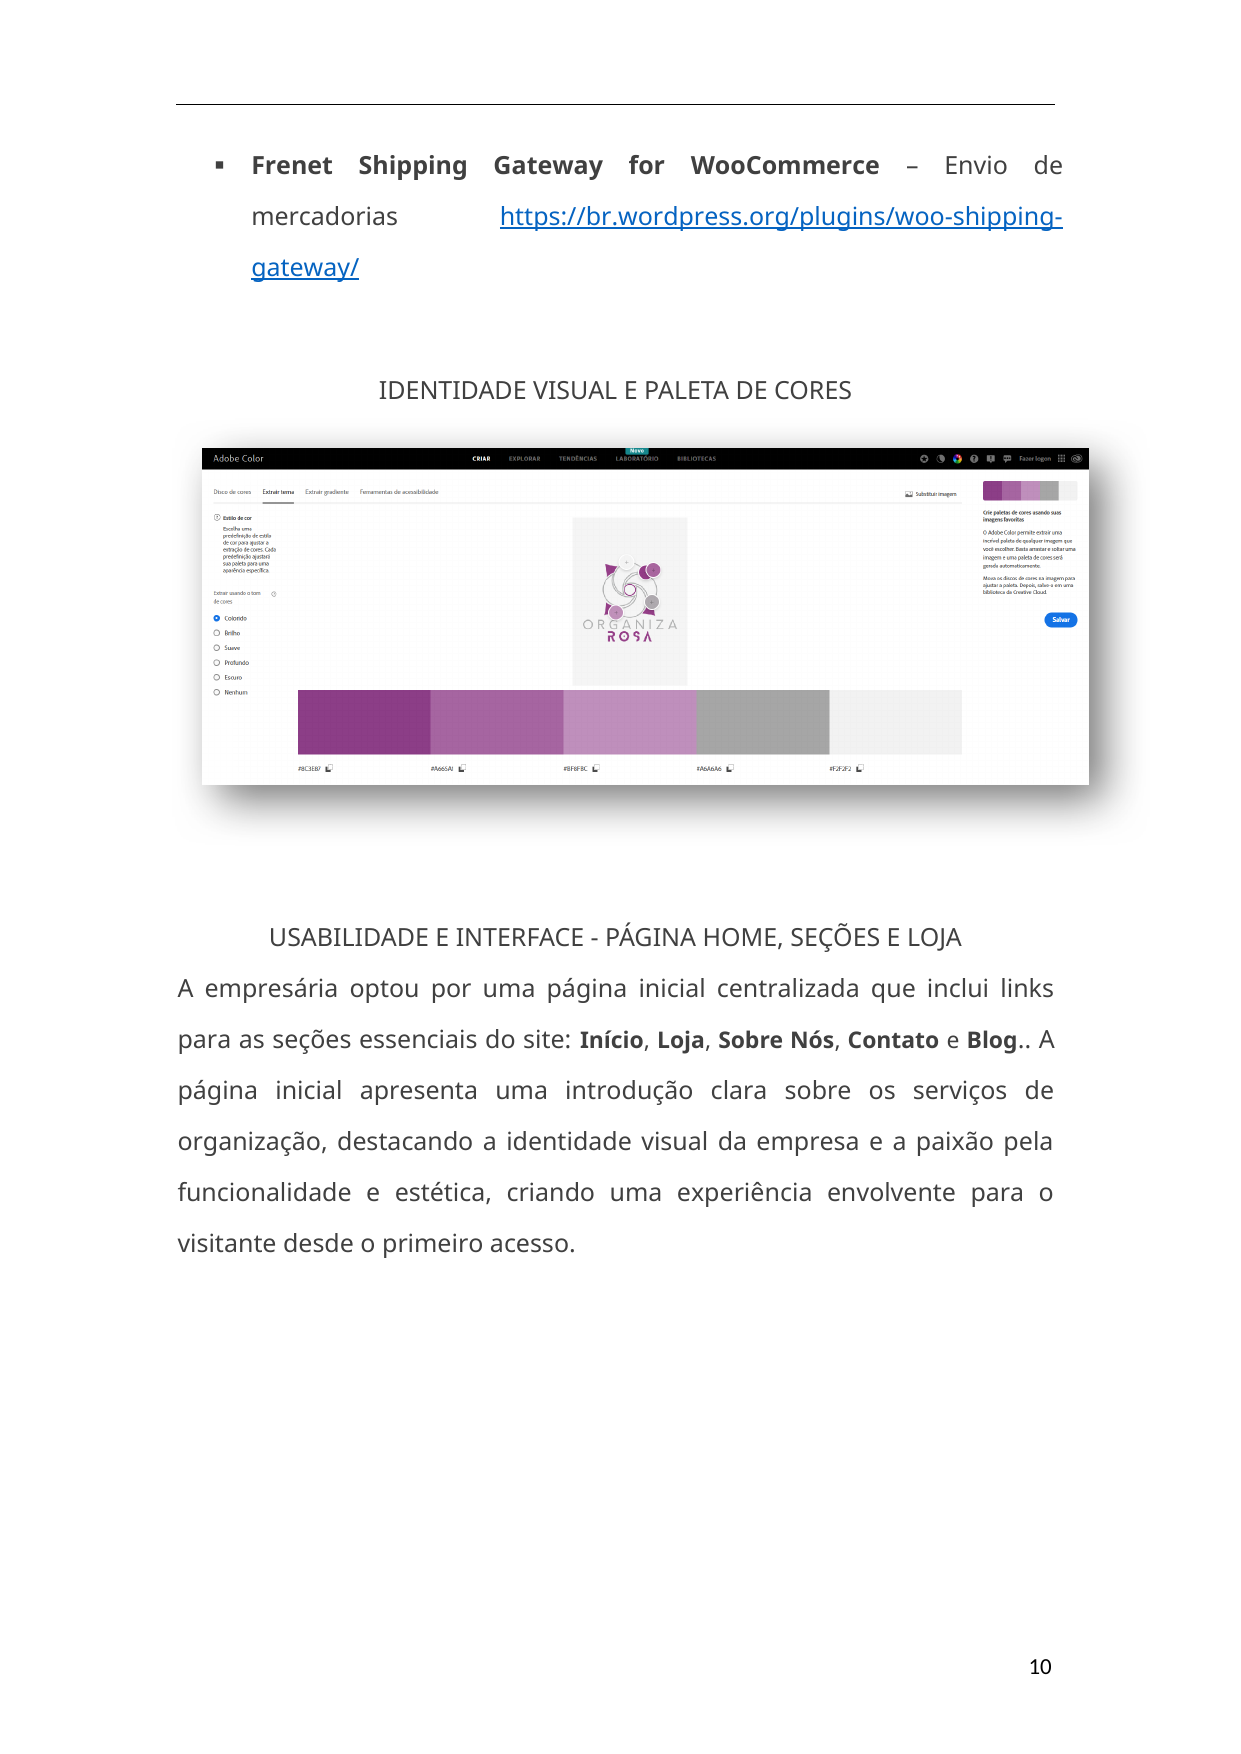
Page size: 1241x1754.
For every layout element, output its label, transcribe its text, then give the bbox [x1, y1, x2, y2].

list Frenet Shipping Gateway for WooCommerce – Envio de mercadorias https://br.wordpress.org/plugins/woo-shipping-gateway/ [213, 148, 1063, 284]
text A empresária optou por uma página inicial centralizada que inclui links para as seções essenciais do site: Início, Loja, Sobre Nós, Contato e Blog.. A página inicial apresenta uma introdução clara sobre os serviços de organização, destacando a identidade visual da empresa e a paixão pela funcionalidade e estética, criando uma experiência envolvente para o visitante desde o primeiro acesso. [177, 971, 1055, 1260]
subtitle USABILIDADE E INTERFACE - PÁGINA HOME, SEÇÕES E LOJA [176, 919, 1055, 953]
picture [202, 448, 1089, 785]
subtitle IDENTIDADE VISUAL E PALETA DE CORES [176, 373, 1055, 407]
